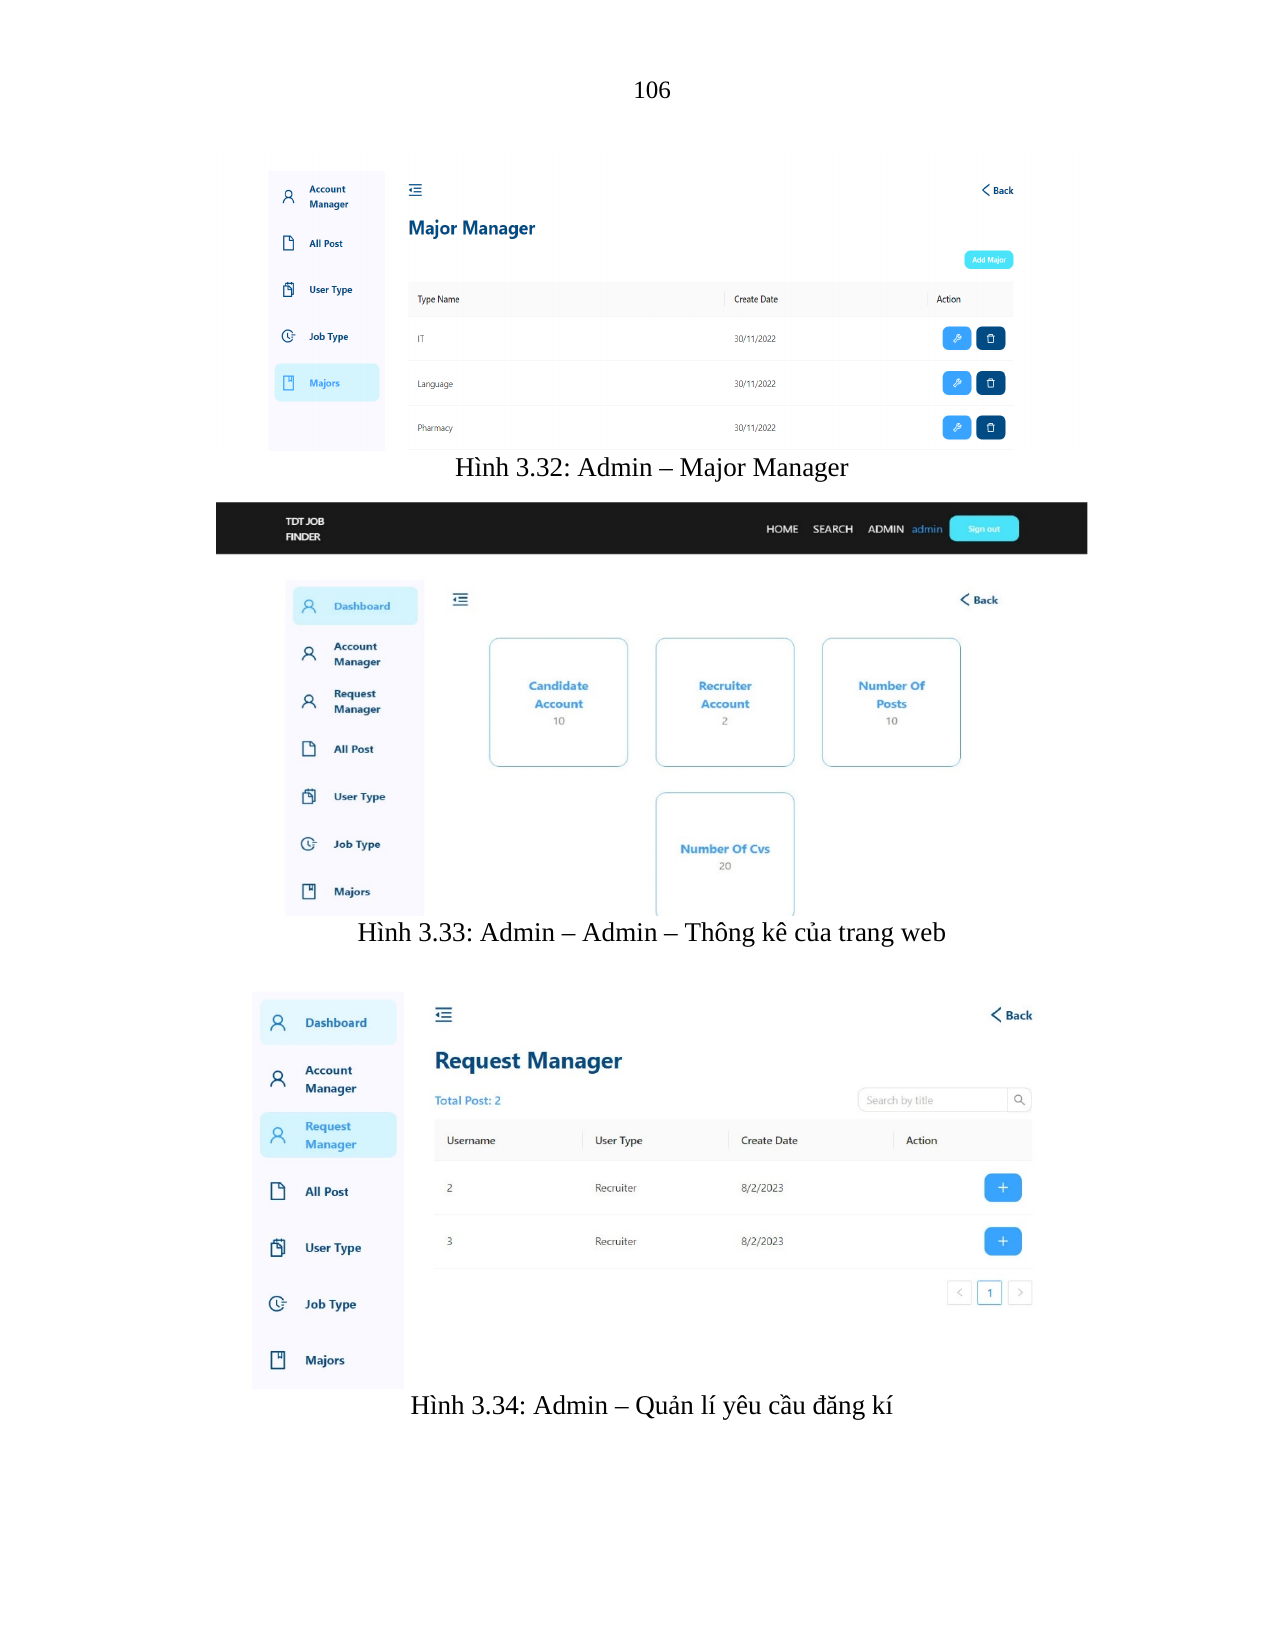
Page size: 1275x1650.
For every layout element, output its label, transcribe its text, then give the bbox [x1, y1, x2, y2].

text Hình 3.33: Admin – Admin – Thông kê của trang web [147, 916, 1156, 947]
text Hình 3.32: Admin – Major Manager [147, 451, 1156, 482]
picture [210, 147, 1093, 451]
picture [216, 502, 1088, 916]
text Hình 3.34: Admin – Quản lí yêu cầu đăng kí [147, 1389, 1156, 1420]
picture [176, 967, 1128, 1389]
